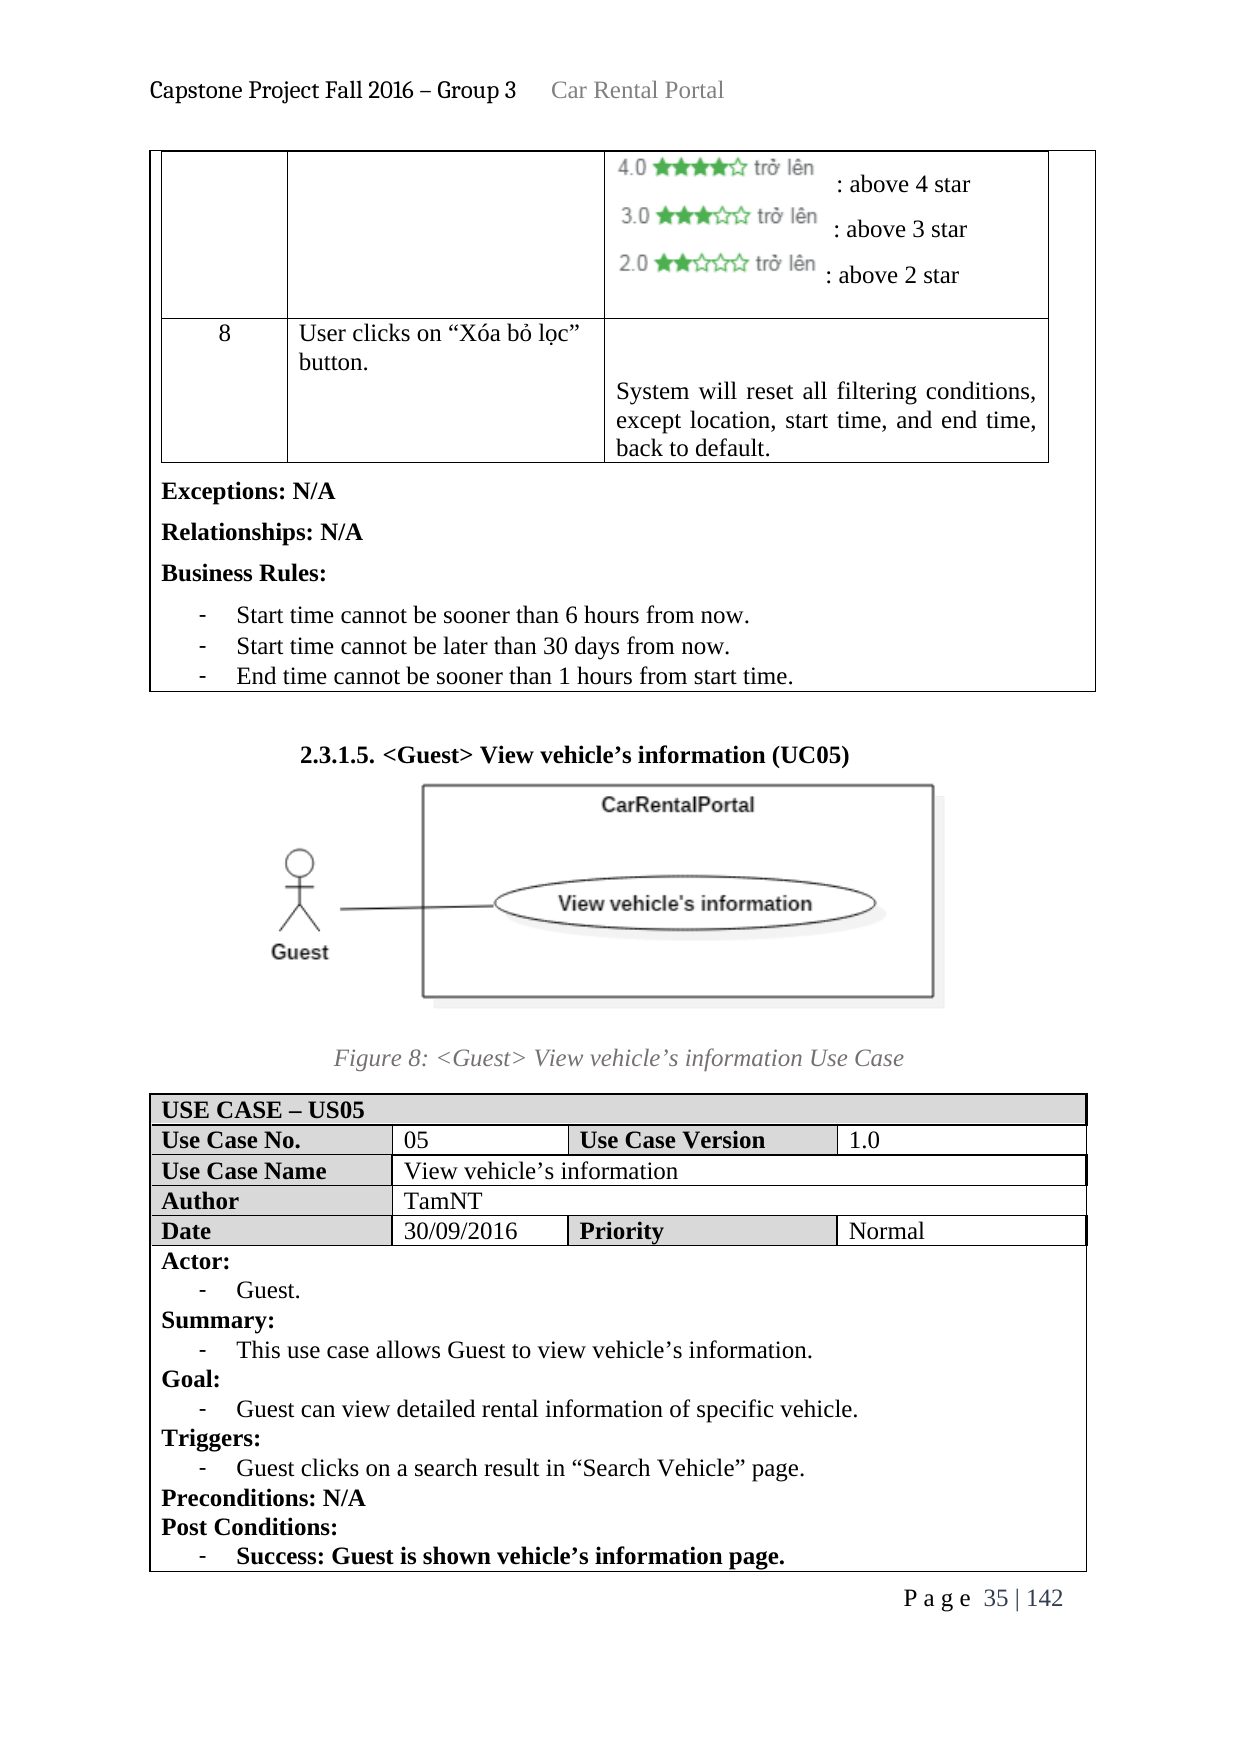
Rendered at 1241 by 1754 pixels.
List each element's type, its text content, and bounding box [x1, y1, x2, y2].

table_cell Normal [838, 1216, 1085, 1245]
table_cell Use Case No. [151, 1125, 392, 1154]
table_cell Use Case Version [569, 1126, 837, 1154]
table_cell 1.0 [838, 1126, 1086, 1154]
table_cell Use Case Name [151, 1155, 391, 1185]
table_cell View vehicle’s information [393, 1156, 1085, 1185]
table_cell Priority [569, 1216, 836, 1245]
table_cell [151, 1246, 1086, 1571]
table_cell 30/09/2016 [393, 1216, 567, 1245]
table_cell TamNT [393, 1186, 1086, 1215]
table_cell Author [151, 1186, 392, 1215]
picture [245, 770, 996, 1024]
picture [615, 198, 827, 238]
table_header USE CASE – US05 [151, 1095, 1085, 1123]
table_cell 05 [393, 1126, 568, 1154]
table_cell Date [151, 1216, 391, 1245]
subtitle <Guest> View vehicle’s information (UC05) [300, 740, 1090, 768]
picture [615, 152, 830, 193]
picture [615, 242, 819, 284]
